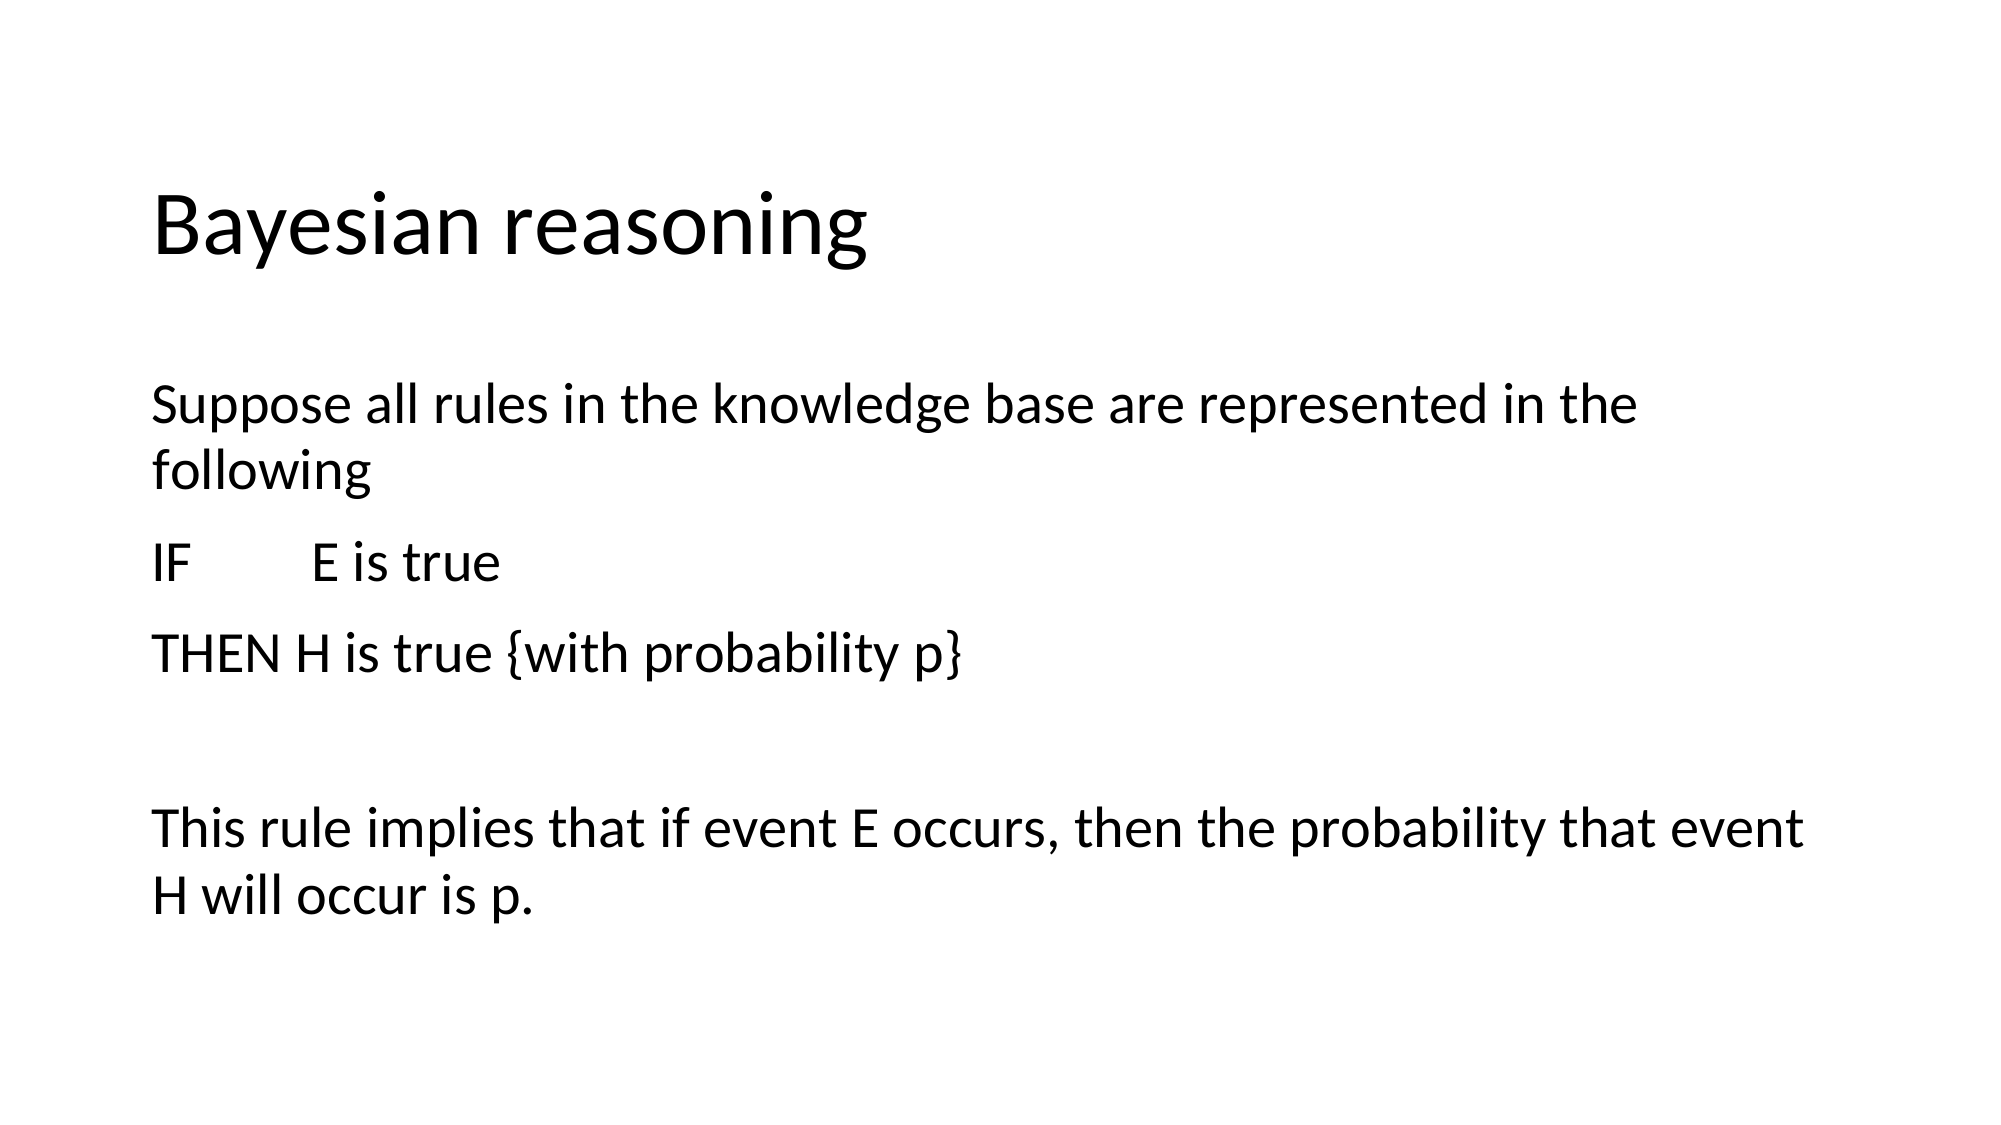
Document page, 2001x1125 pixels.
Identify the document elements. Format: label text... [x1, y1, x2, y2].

text IF E is true [151, 528, 1869, 595]
text This rule implies that if event E occurs, then the probability that event H will occur is p. [151, 793, 1851, 929]
text THEN H is true {with probability p} [151, 619, 1869, 686]
text Suppose all rules in the knowledge base are represented in the following [151, 369, 1869, 504]
text Bayesian reasoning [152, 166, 1869, 278]
